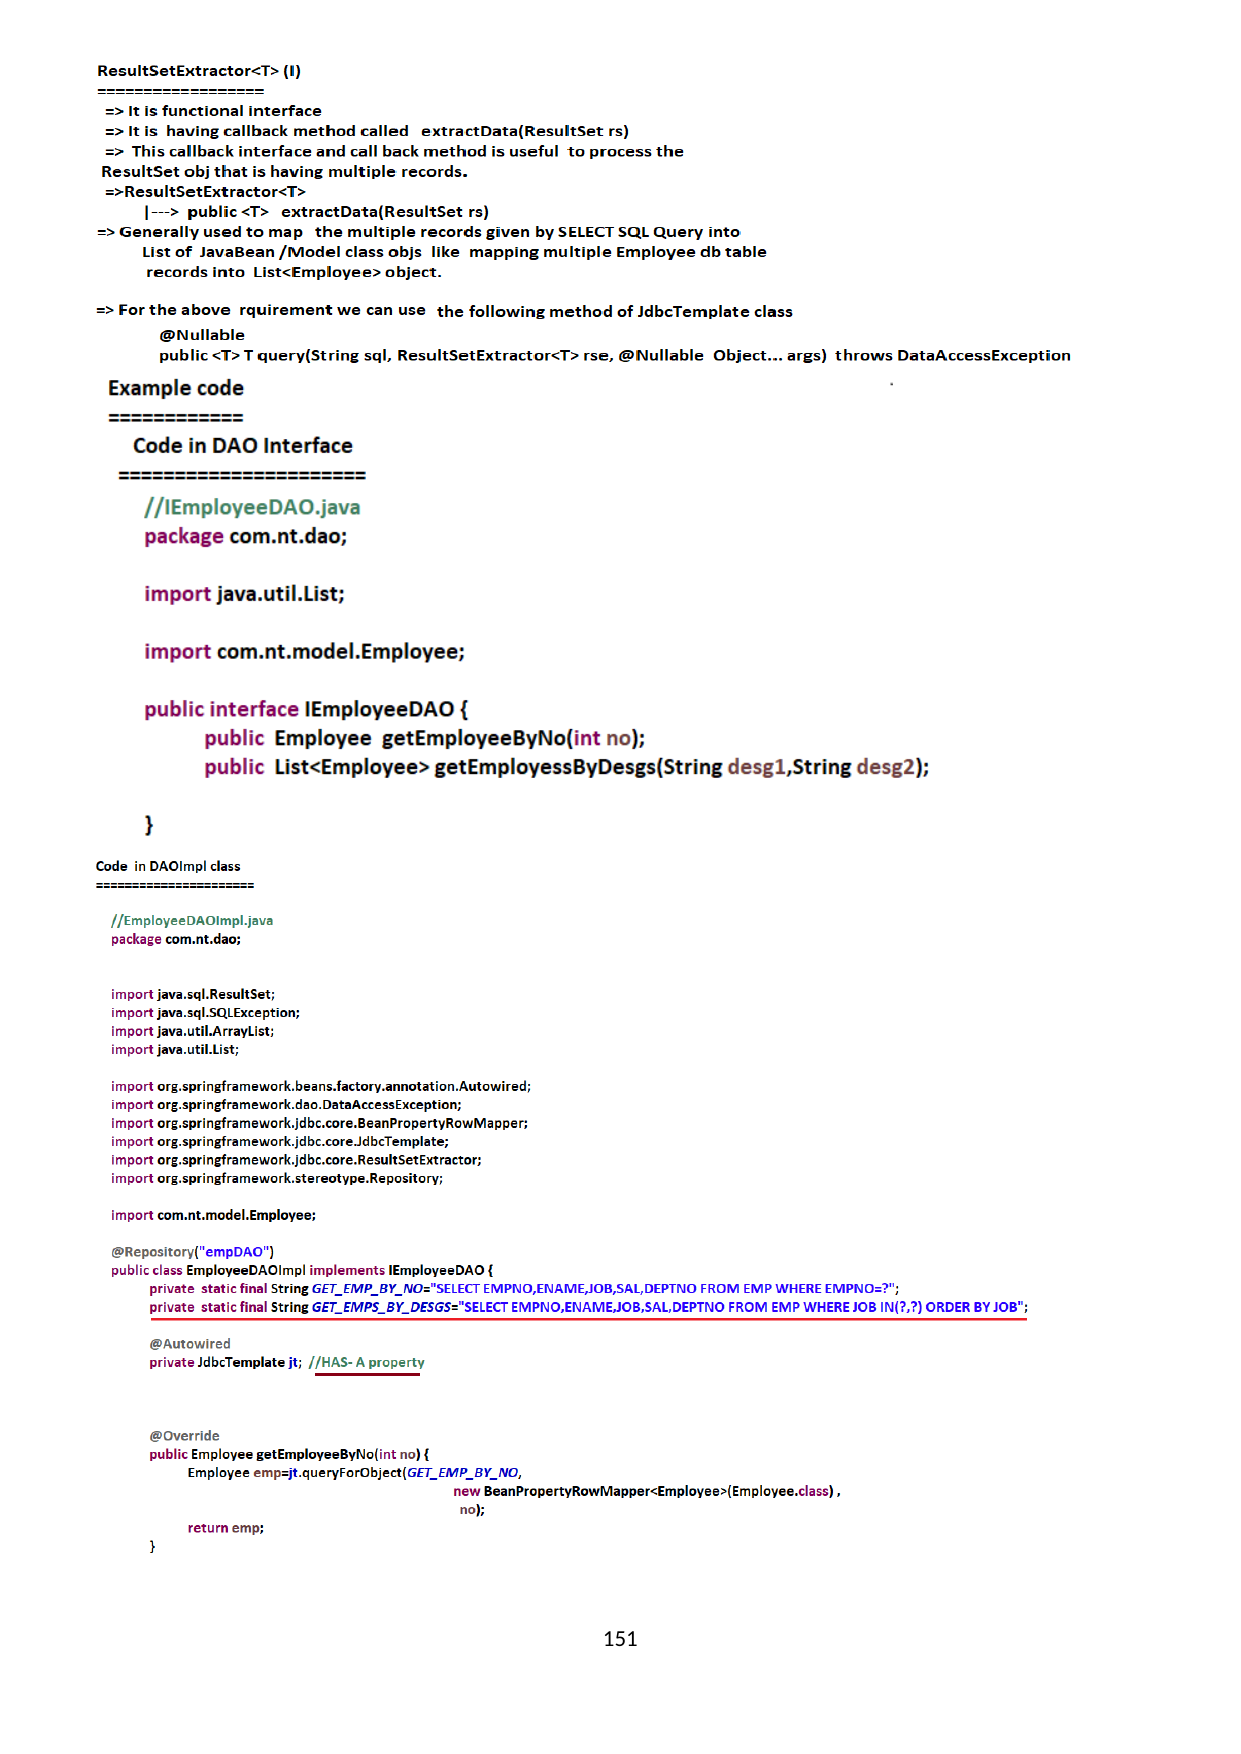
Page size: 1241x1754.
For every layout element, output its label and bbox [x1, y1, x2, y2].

picture [88, 59, 1152, 368]
picture [88, 370, 983, 847]
picture [88, 848, 1150, 1561]
